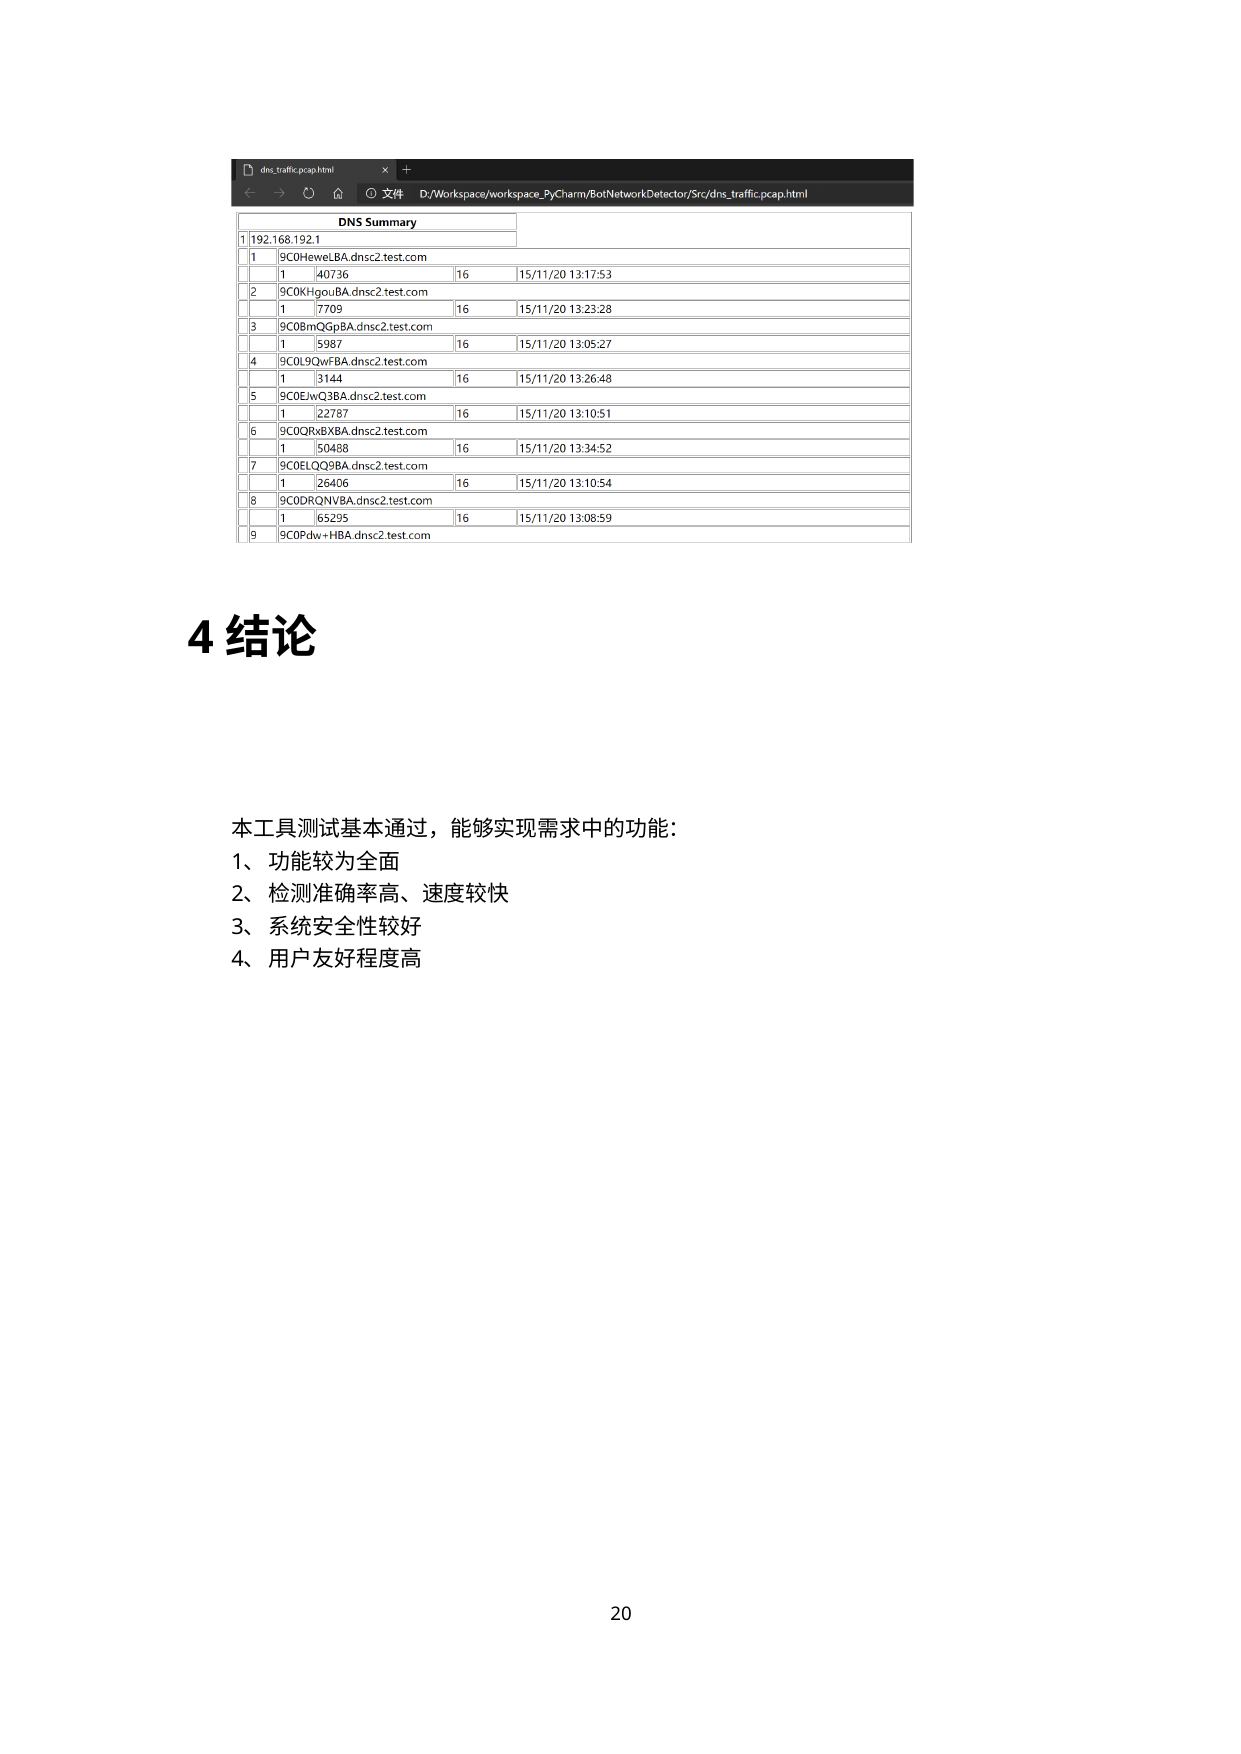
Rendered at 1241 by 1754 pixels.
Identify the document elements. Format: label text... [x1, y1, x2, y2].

list 检测准确率高、速度较快 [231, 876, 1053, 908]
text 本工具测试基本通过，能够实现需求中的功能： [187, 811, 1053, 843]
list 用户友好程度高 [231, 941, 1053, 973]
picture [231, 159, 914, 543]
list 系统安全性较好 [231, 908, 1053, 941]
subtitle 4 结论 [187, 585, 1053, 683]
list 功能较为全面 [231, 843, 1053, 876]
